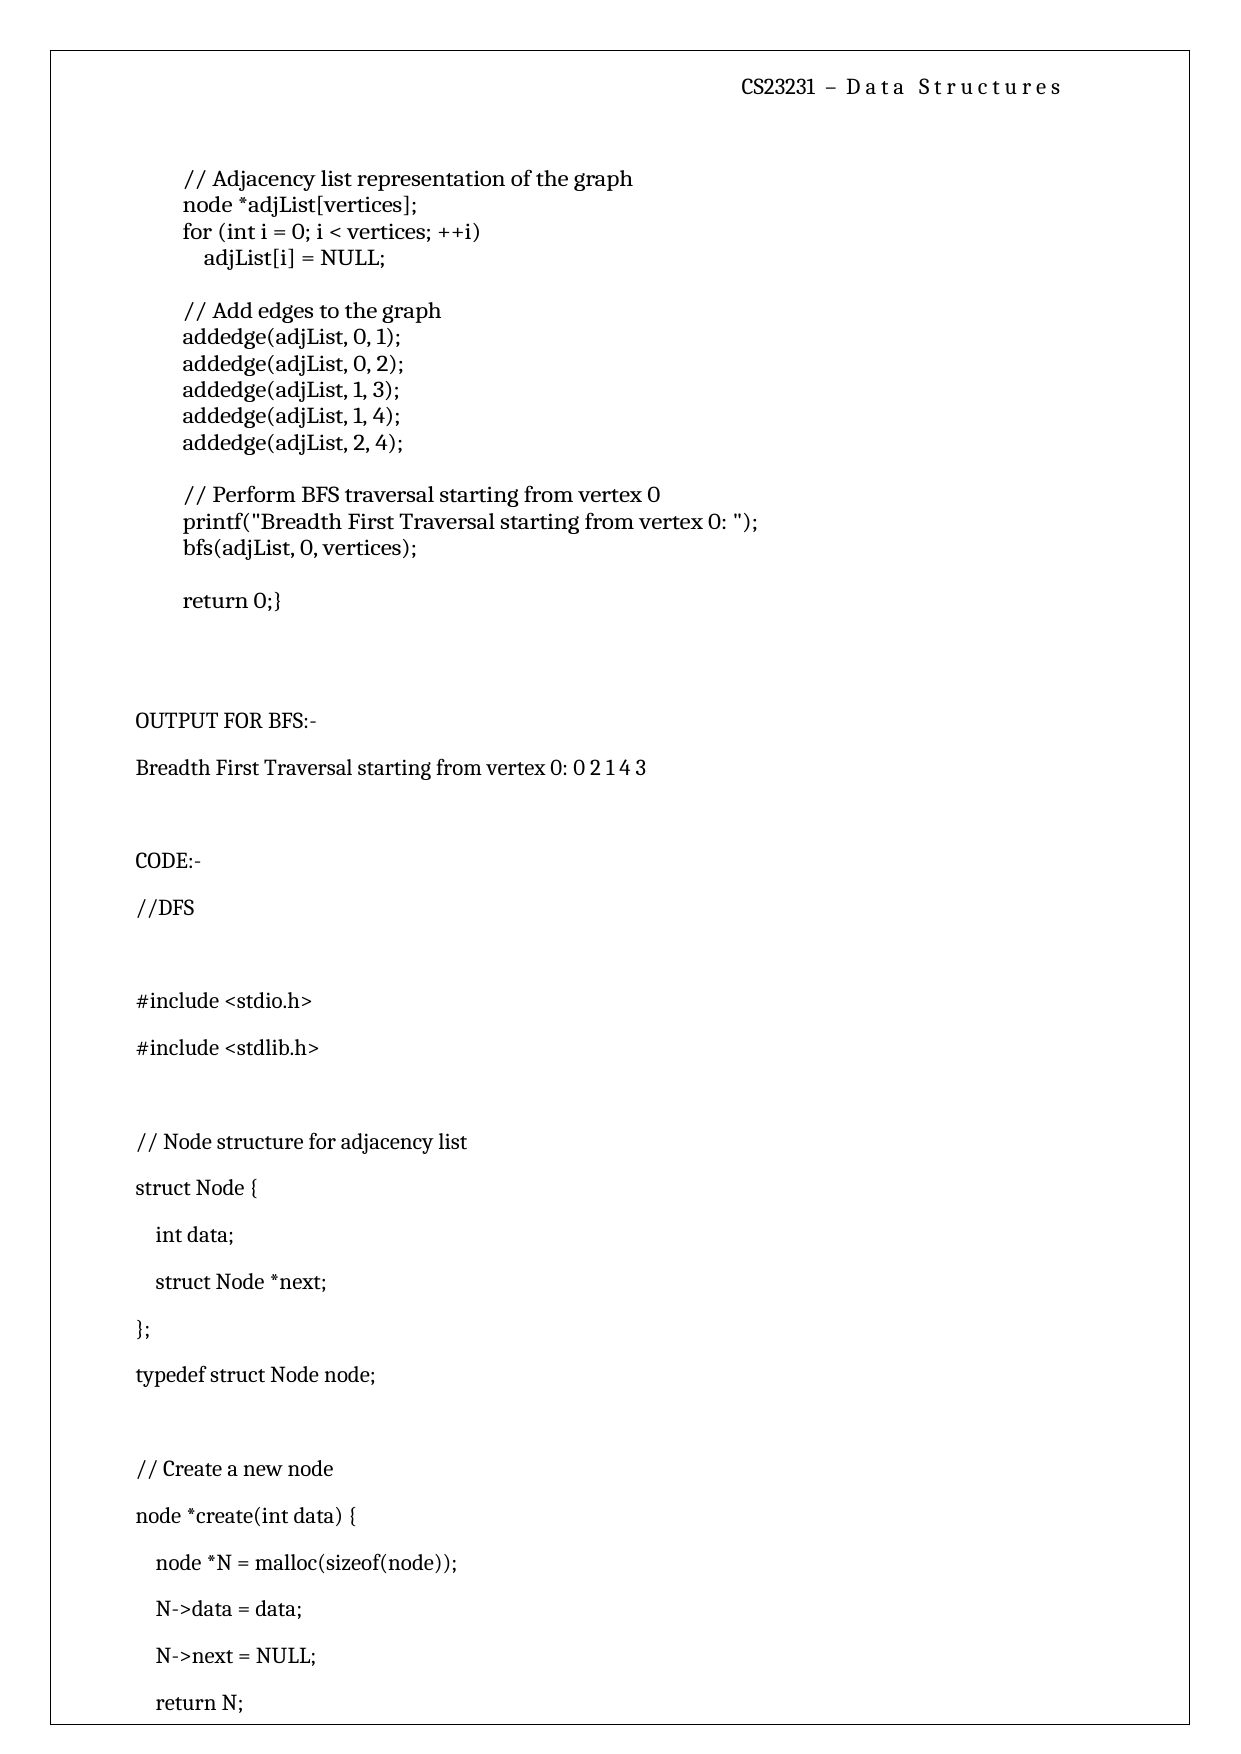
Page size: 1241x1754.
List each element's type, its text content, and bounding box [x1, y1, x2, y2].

text // Adjacency list representation of the graph [161, 166, 1136, 192]
text addedge(adjList, 2, 4); [161, 429, 1136, 456]
text for (int i = 0; i < vertices; ++i) [161, 219, 1136, 245]
text // Node structure for adjacency list [135, 1128, 1136, 1155]
text CODE:- [135, 848, 1136, 874]
text struct Node *next; [135, 1269, 1136, 1295]
text bfs(adjList, 0, vertices); [161, 535, 1136, 561]
text #include <stdlib.h> [135, 1035, 1136, 1061]
text OUTPUT FOR BFS:- [135, 707, 1136, 734]
text addedge(adjList, 1, 3); [161, 377, 1136, 403]
text struct Node { [135, 1175, 1136, 1202]
text //DFS [135, 894, 1136, 921]
text node *create(int data) { [135, 1503, 1136, 1529]
text return N; [135, 1690, 1136, 1716]
text // Add edges to the graph [161, 298, 1136, 324]
text N->data = data; [135, 1596, 1136, 1622]
text #include <stdio.h> [135, 988, 1136, 1014]
text printf("Breadth First Traversal starting from vertex 0: "); [161, 508, 1136, 535]
text Breadth First Traversal starting from vertex 0: 0 2 1 4 3 [135, 754, 1136, 781]
text // Perform BFS traversal starting from vertex 0 [161, 482, 1136, 508]
text addedge(adjList, 0, 1); [161, 324, 1136, 350]
text adjList[i] = NULL; [161, 245, 1136, 271]
text return 0;} [161, 588, 1136, 614]
text int data; [135, 1222, 1136, 1248]
text addedge(adjList, 1, 4); [161, 403, 1136, 429]
text node *adjList[vertices]; [161, 192, 1136, 219]
text addedge(adjList, 0, 2); [161, 350, 1136, 377]
text // Create a new node [135, 1456, 1136, 1482]
text N->next = NULL; [135, 1643, 1136, 1669]
text }; [135, 1316, 1136, 1342]
text node *N = malloc(sizeof(node)); [135, 1549, 1136, 1576]
text typedef struct Node node; [135, 1362, 1136, 1389]
